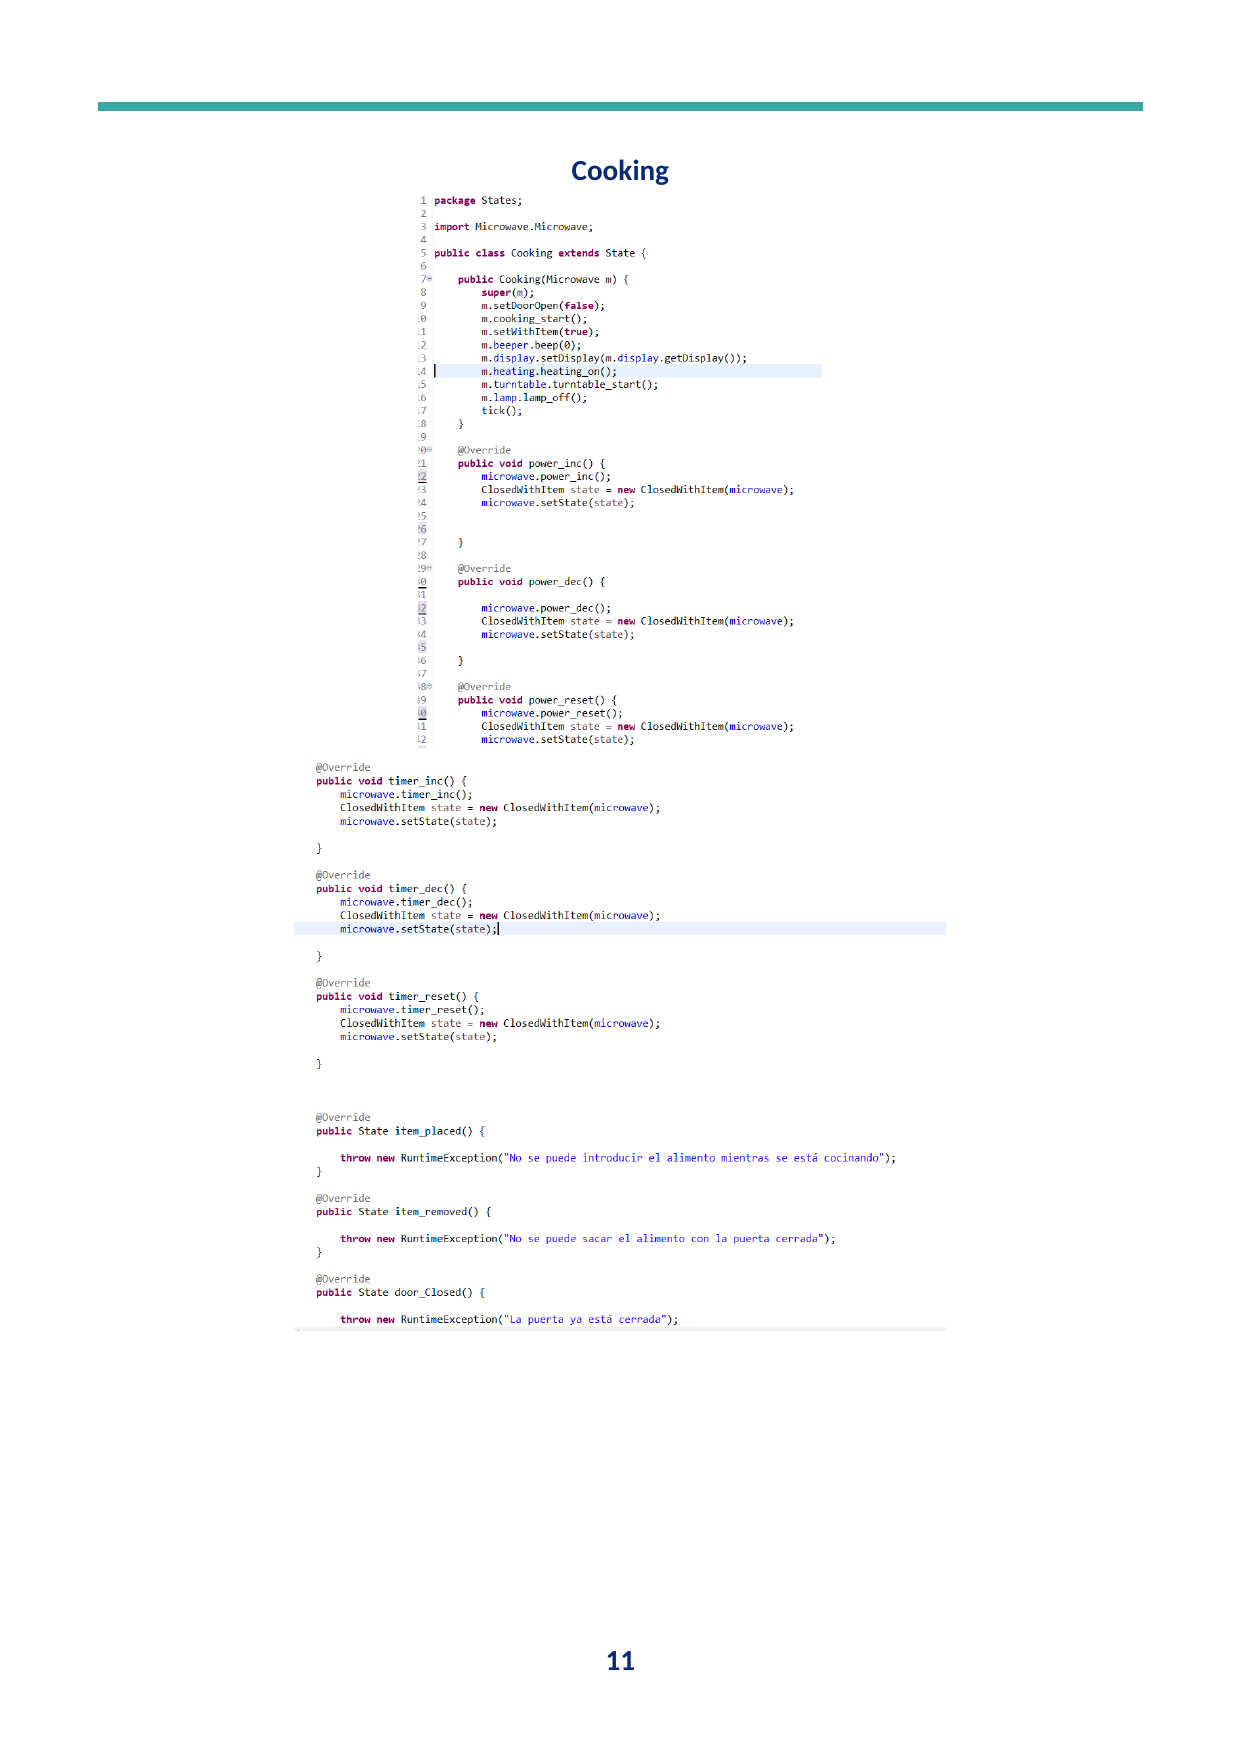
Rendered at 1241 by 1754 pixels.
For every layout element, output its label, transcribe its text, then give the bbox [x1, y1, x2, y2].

picture [293, 752, 947, 1331]
picture [418, 192, 822, 748]
text Cooking [97, 152, 1143, 187]
